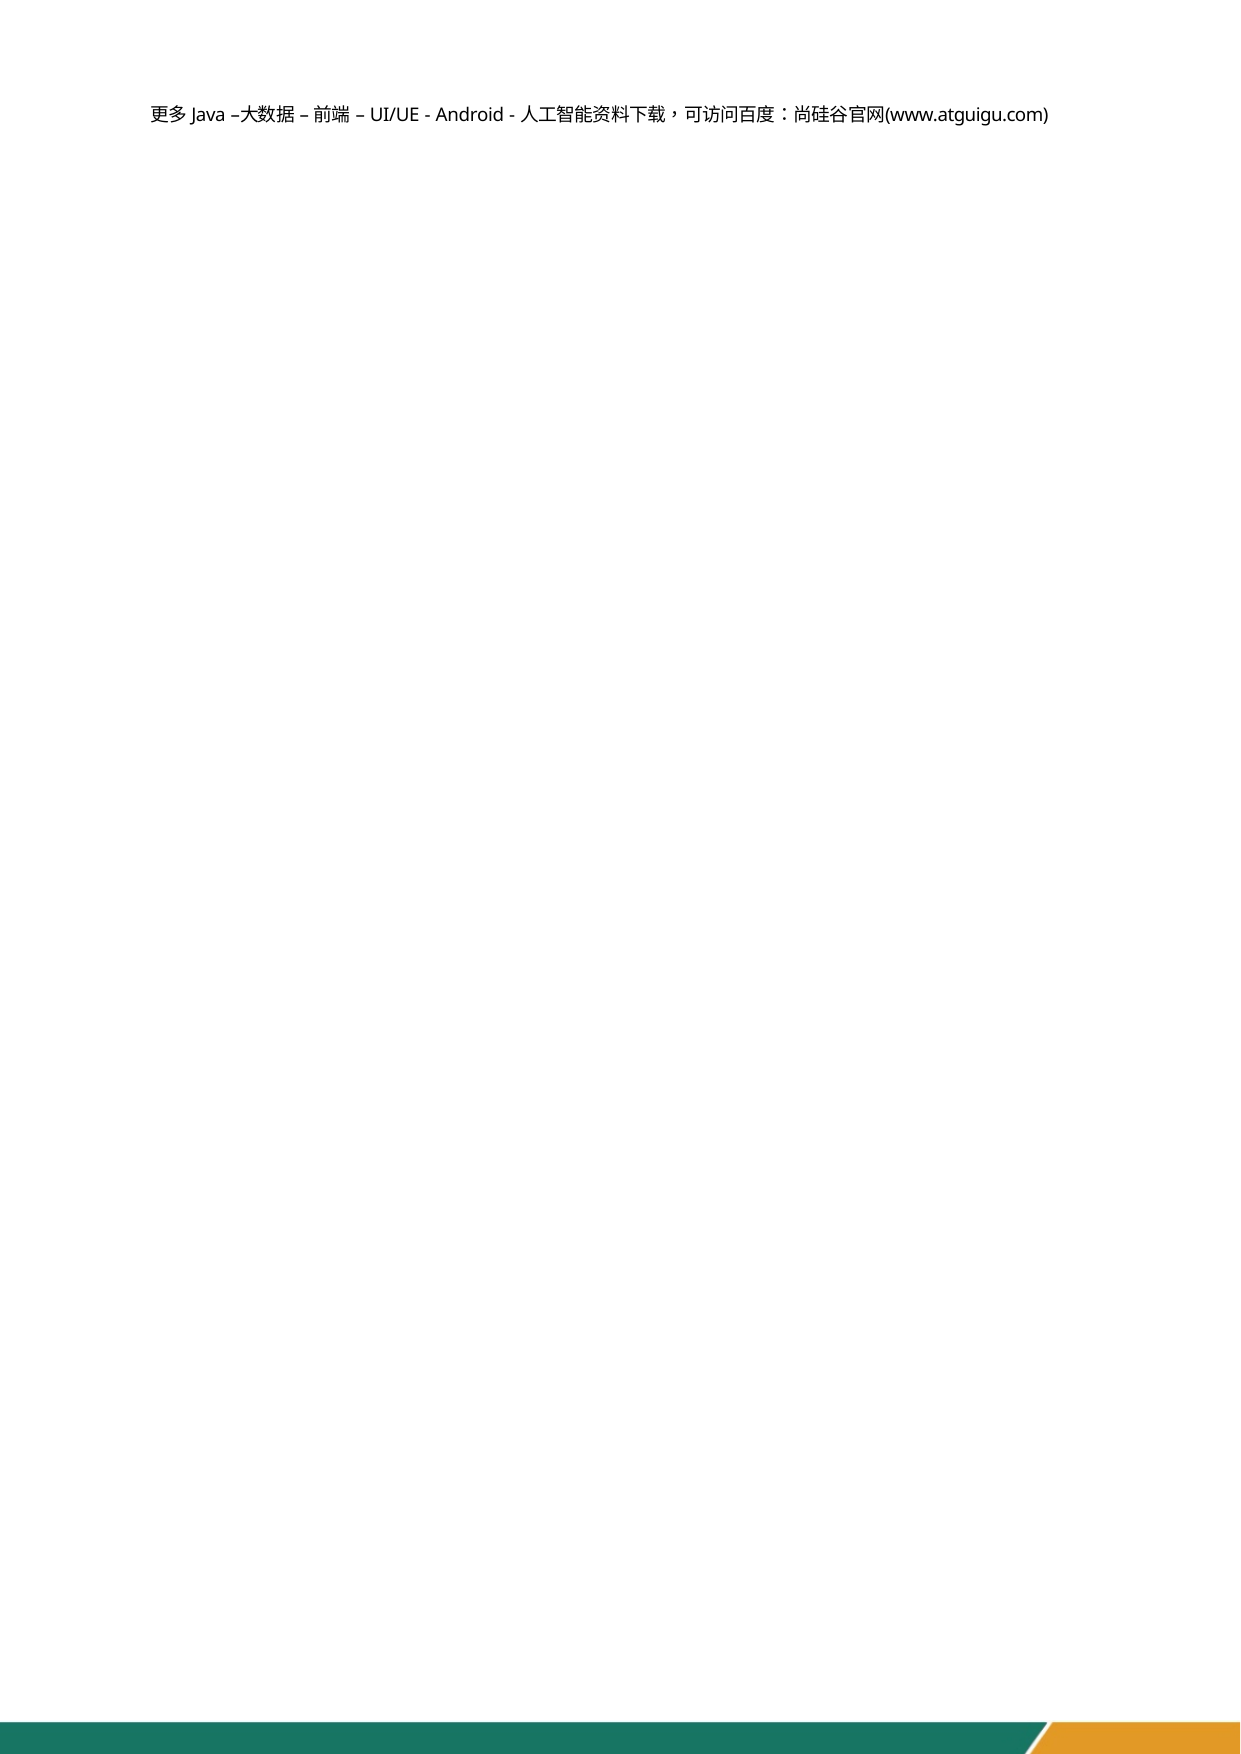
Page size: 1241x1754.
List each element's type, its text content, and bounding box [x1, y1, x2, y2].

picture [0, 1720, 1241, 1754]
text 更多Java –大数据 – 前端 – UI/UE - Android - 人工智能资料下载，可访问百度：尚硅谷官网(www.atguigu.com) [150, 103, 1097, 127]
